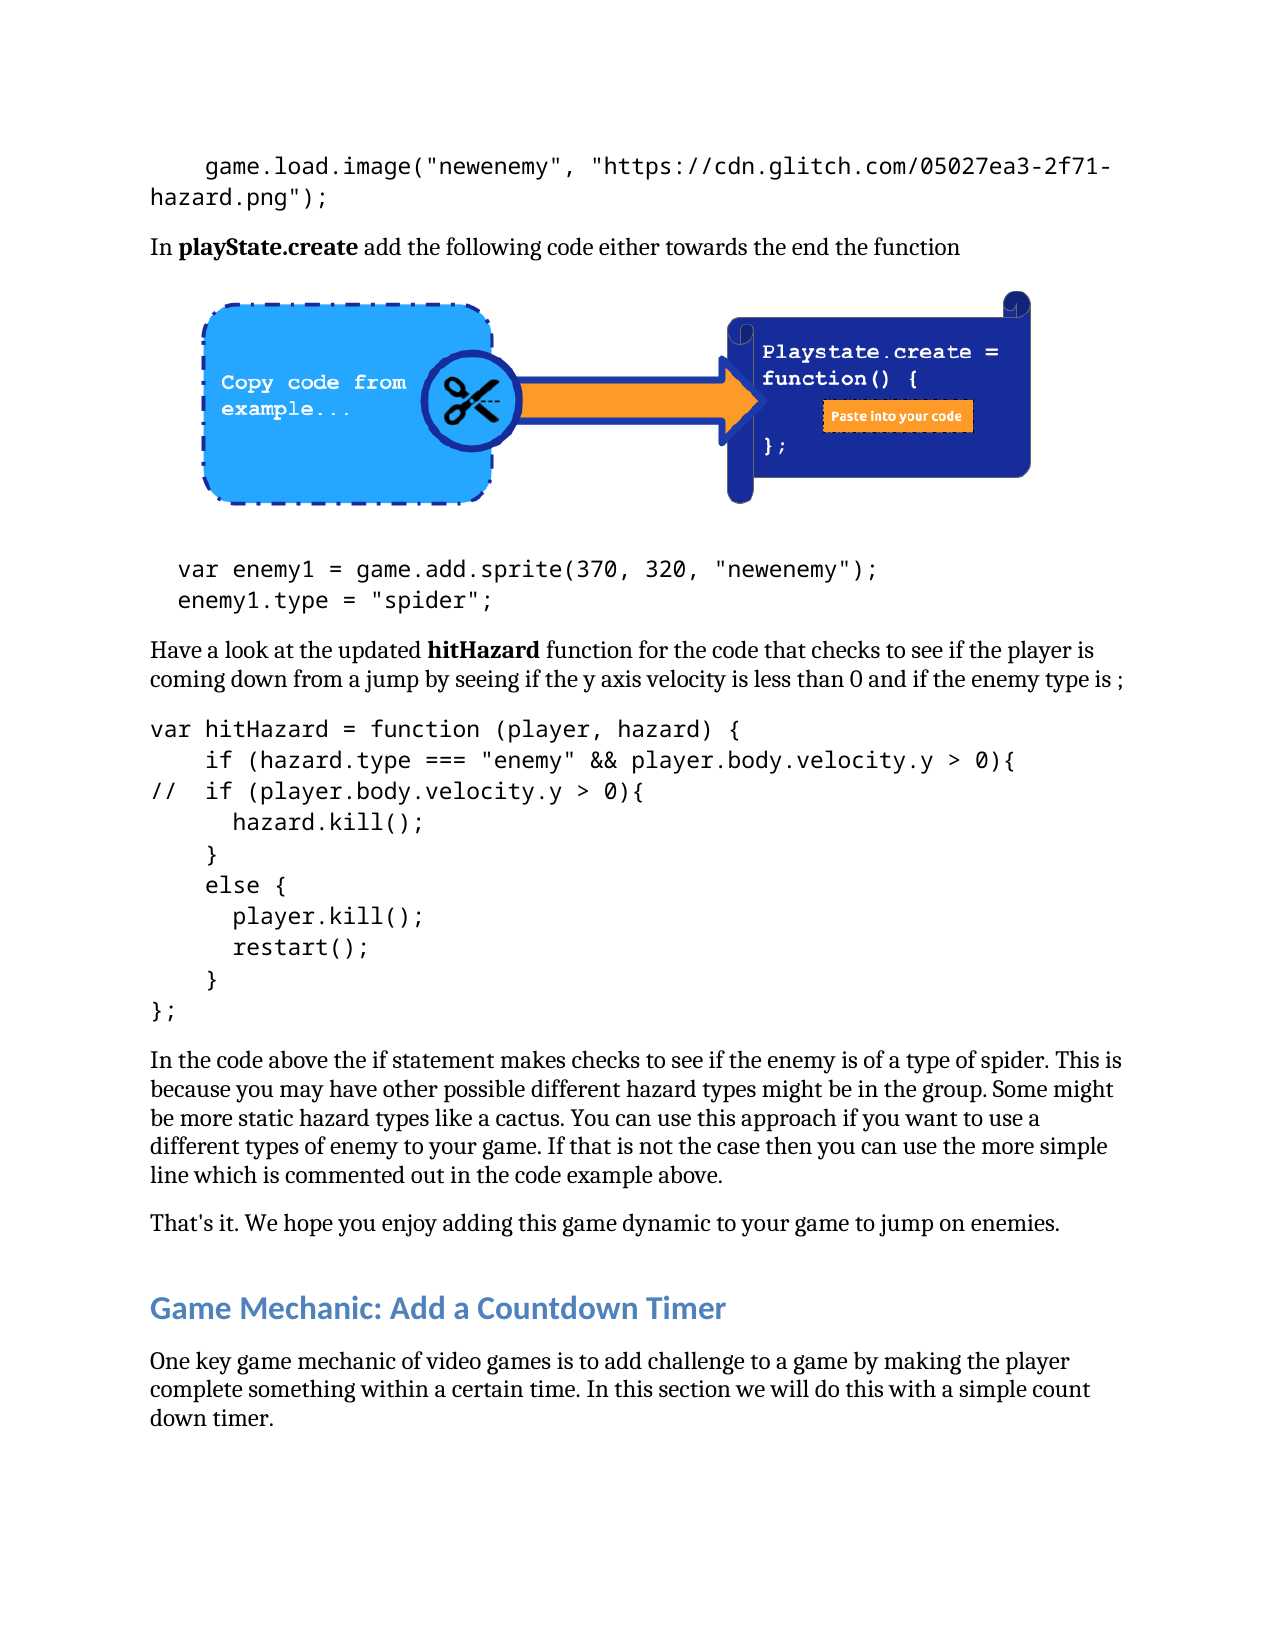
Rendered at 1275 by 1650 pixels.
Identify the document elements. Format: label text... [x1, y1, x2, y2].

text In the code above the if statement makes checks to see if the enemy is of a type of spider. This is because you may have other possible different hazard types might be in the group. Some might be more static hazard types like a cactus. You can use this approach if you want to use a different types of enemy to your game. If that is not the case then you can use the more simple line which is commented out in the code example above. [150, 1046, 1125, 1190]
subtitle Game Mechanic: Add a Countdown Timer [150, 1287, 1125, 1328]
text One key game mechanic of video games is to add challenge to a game by making the player complete something within a certain time. In this section we will do this with a simple count down timer. [150, 1347, 1125, 1433]
text game.load.image("newenemy", "https://cdn.glitch.com/05027ea3-2f71-hazard.png"); [150, 150, 1125, 212]
text Have a look at the updated hitHazard function for the code that checks to see if the player is coming down from a jump by seeing if the y axis velocity is less than 0 and if the enemy type is ; [150, 636, 1125, 694]
text That's it. We hope you enjoy adding this game dynamic to your game to jump on enemies. [150, 1208, 1125, 1237]
text var hitHazard = function (player, hazard) { if (hazard.type === "enemy" && player.body.velocity.y > 0){ // if (player.body.velocity.y > 0){ hazard.kill(); } else { player.kill(); restart(); } }; [150, 713, 1125, 1025]
text In playState.create add the following code either towards the end the function [150, 233, 1125, 262]
picture [168, 280, 1044, 535]
text var enemy1 = game.add.sprite(370, 320, "newenemy"); enemy1.type = "spider"; [150, 553, 1125, 616]
